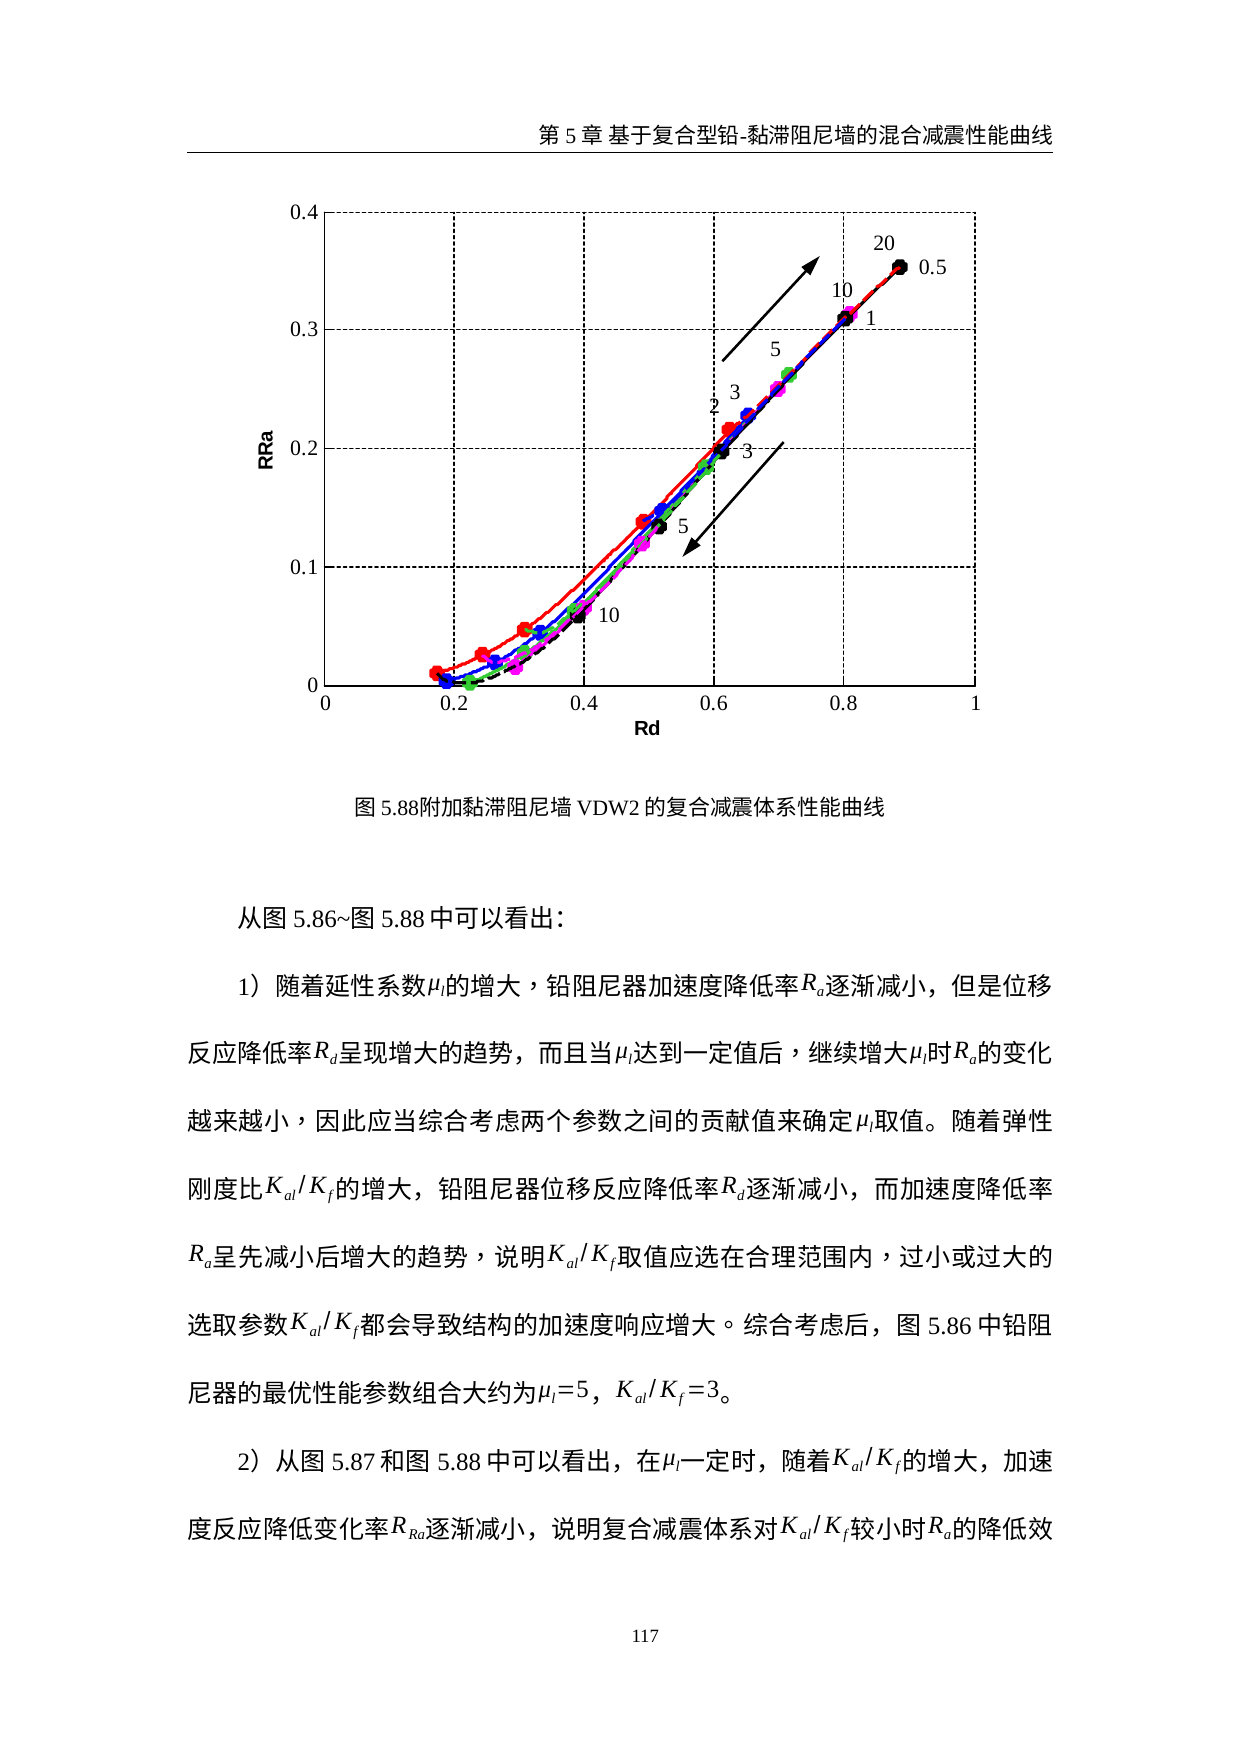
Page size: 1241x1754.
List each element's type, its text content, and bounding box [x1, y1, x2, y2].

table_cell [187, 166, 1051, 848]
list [187, 1426, 1053, 1561]
